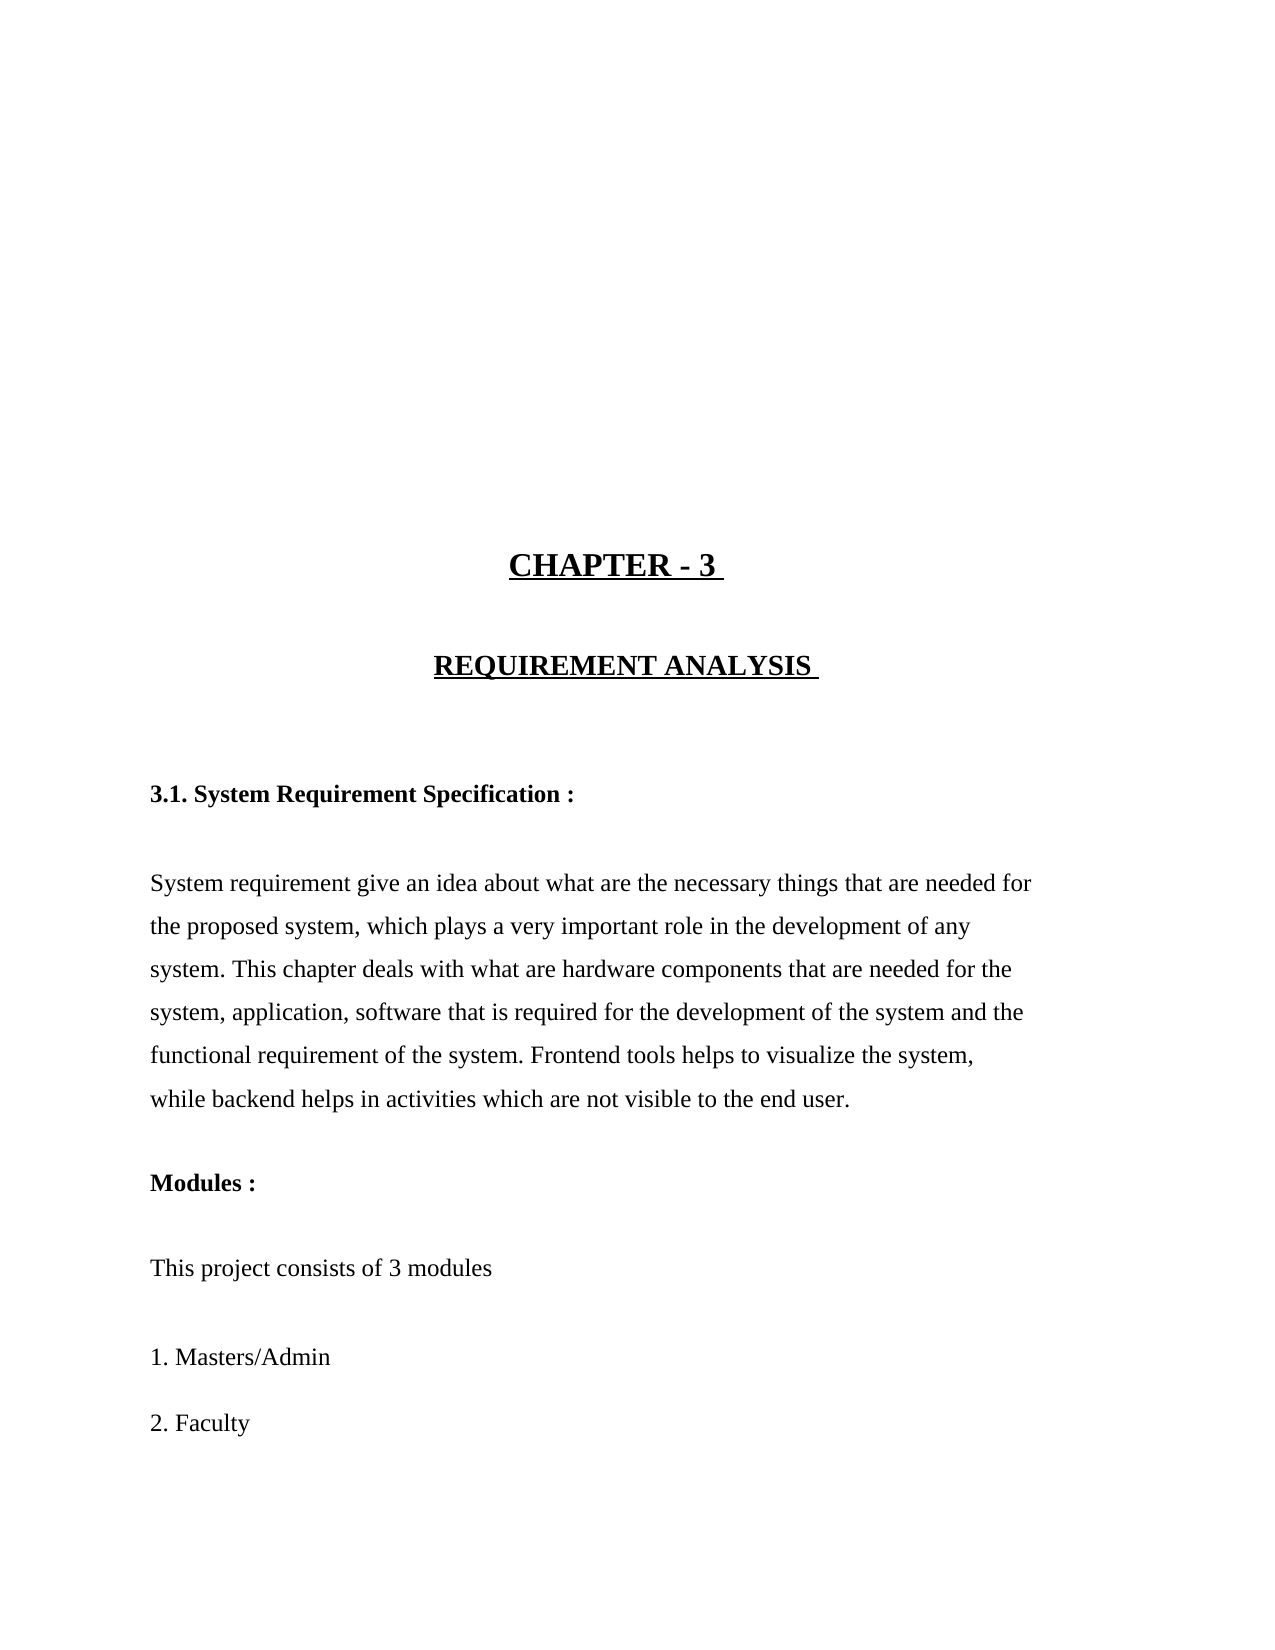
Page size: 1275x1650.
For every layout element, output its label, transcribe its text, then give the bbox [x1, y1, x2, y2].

text Modules : [150, 1168, 291, 1197]
text This project consists of 3 modules [150, 1253, 1125, 1282]
text 3.1. System Requirement Specification : [150, 779, 1125, 808]
text REQUIREMENT ANALYSIS [300, 648, 823, 682]
text 1. Masters/Admin [150, 1342, 1125, 1371]
text 2. Faculty [150, 1408, 1125, 1437]
text System requirement give an idea about what are the necessary things that are needed for the proposed system, which plays a very important role in the development of any system. This chapter deals with what are hardware components that are needed for the system, application, software that is required for the development of the system and the functional requirement of the system. Frontend tools helps to visualize the system, while backend helps in activities which are not visible to the end user. [150, 868, 1032, 1112]
text CHAPTER - 3 [450, 545, 732, 584]
